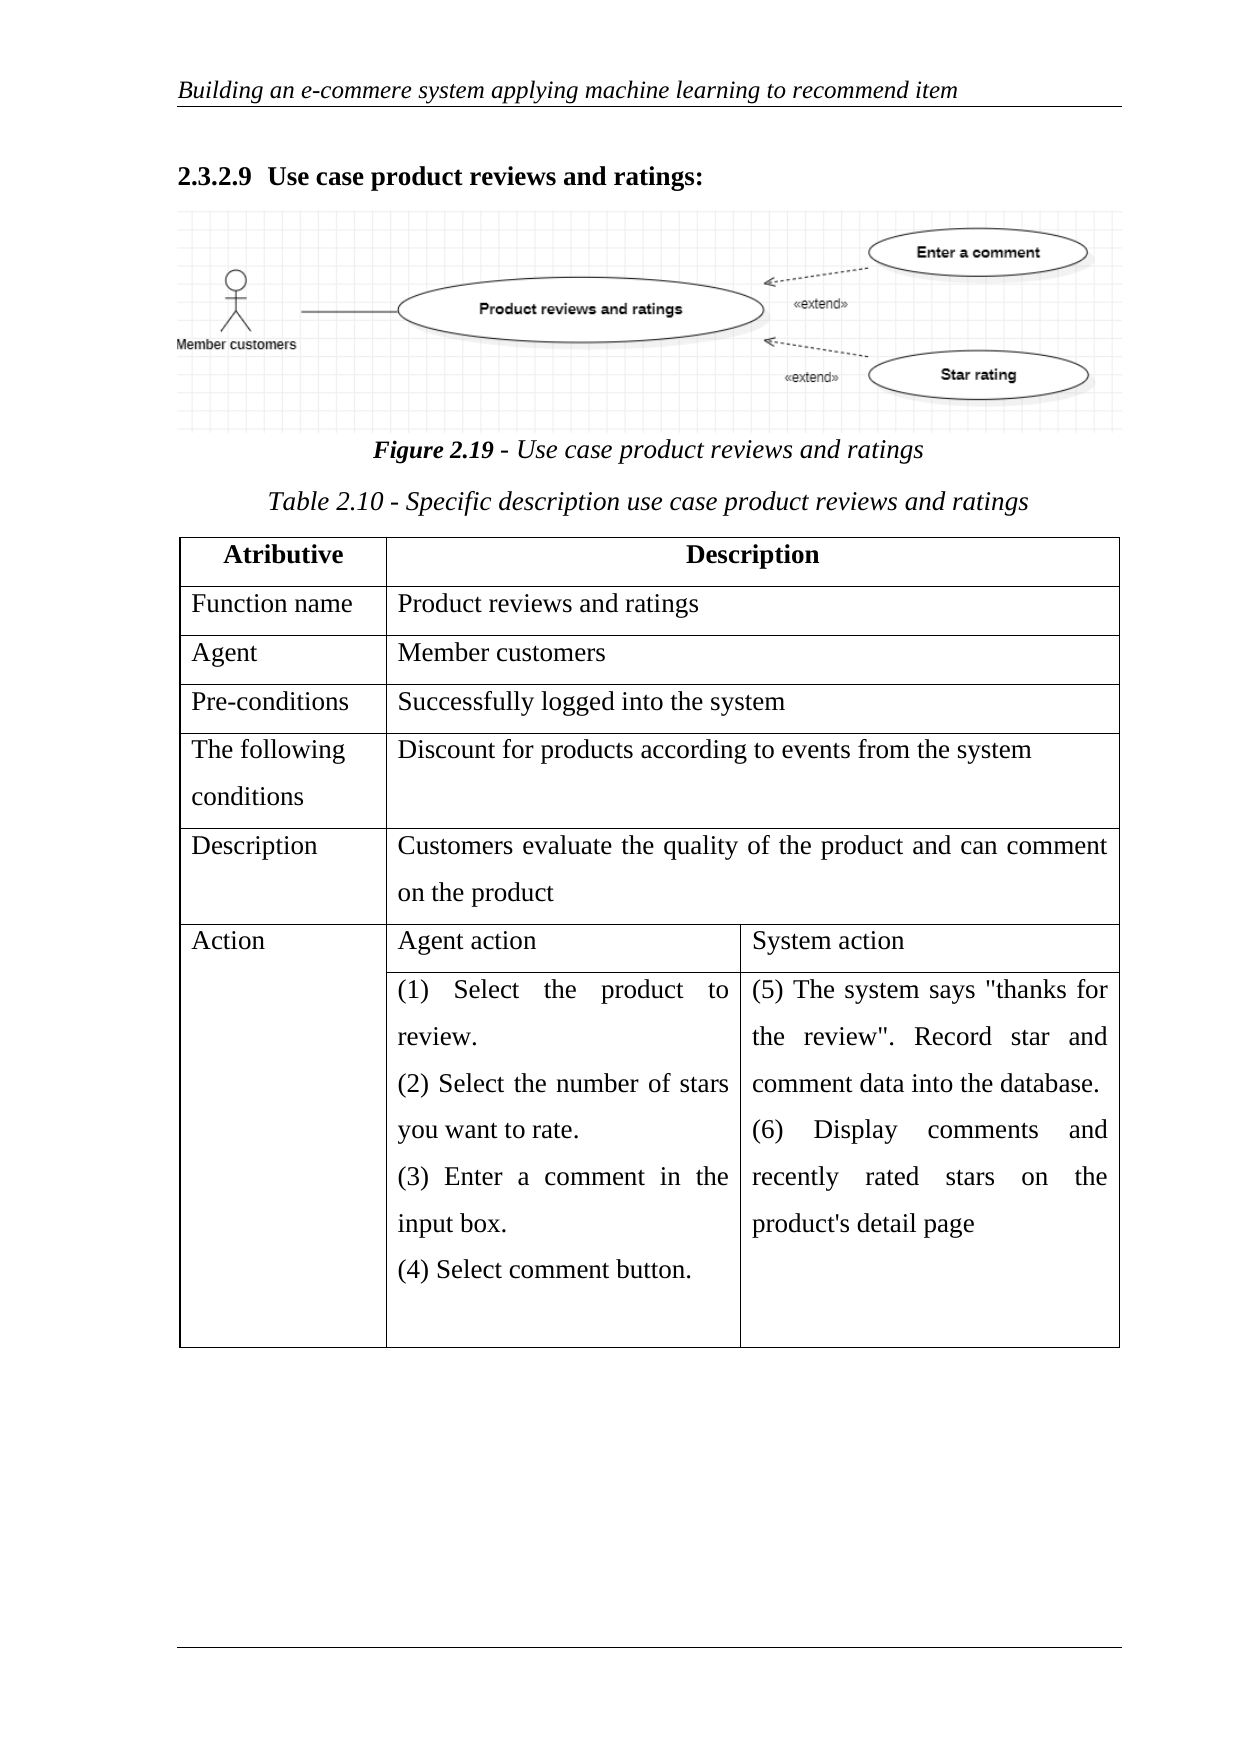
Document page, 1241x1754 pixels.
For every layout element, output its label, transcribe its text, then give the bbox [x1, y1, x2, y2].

subtitle Use case product reviews and ratings: [177, 160, 1122, 191]
table_header Description [387, 538, 1119, 586]
table_cell Description [181, 829, 386, 923]
picture [177, 210, 1123, 433]
table_cell System action [741, 925, 1119, 972]
table_cell Function name [181, 587, 386, 635]
table_cell Successfully logged into the system [387, 685, 1119, 732]
table_cell The following conditions [181, 734, 386, 828]
table_cell (1) Select the product to review. (2) Select the number of stars you want to rate. (3) Enter a comment in the input box. (4) Select comment button. [387, 973, 740, 1347]
table_cell Agent action [387, 925, 740, 972]
table_header Atributive [181, 538, 386, 586]
table_cell Product reviews and ratings [387, 587, 1119, 635]
table_cell Discount for products according to events from the system [387, 734, 1119, 828]
table_cell Customers evaluate the quality of the product and can comment on the product [387, 829, 1119, 923]
table_cell Pre-conditions [181, 685, 386, 732]
table_cell Agent [181, 636, 386, 683]
table_cell Action [181, 925, 386, 1347]
text Table 2.10 - Specific description use case product reviews and ratings [177, 485, 1122, 516]
table_cell (5) The system says "thanks for the review". Record star and comment data into the database. (6) Display comments and recently rated stars on the product's detail page [741, 973, 1119, 1347]
table_cell Member customers [387, 636, 1119, 683]
